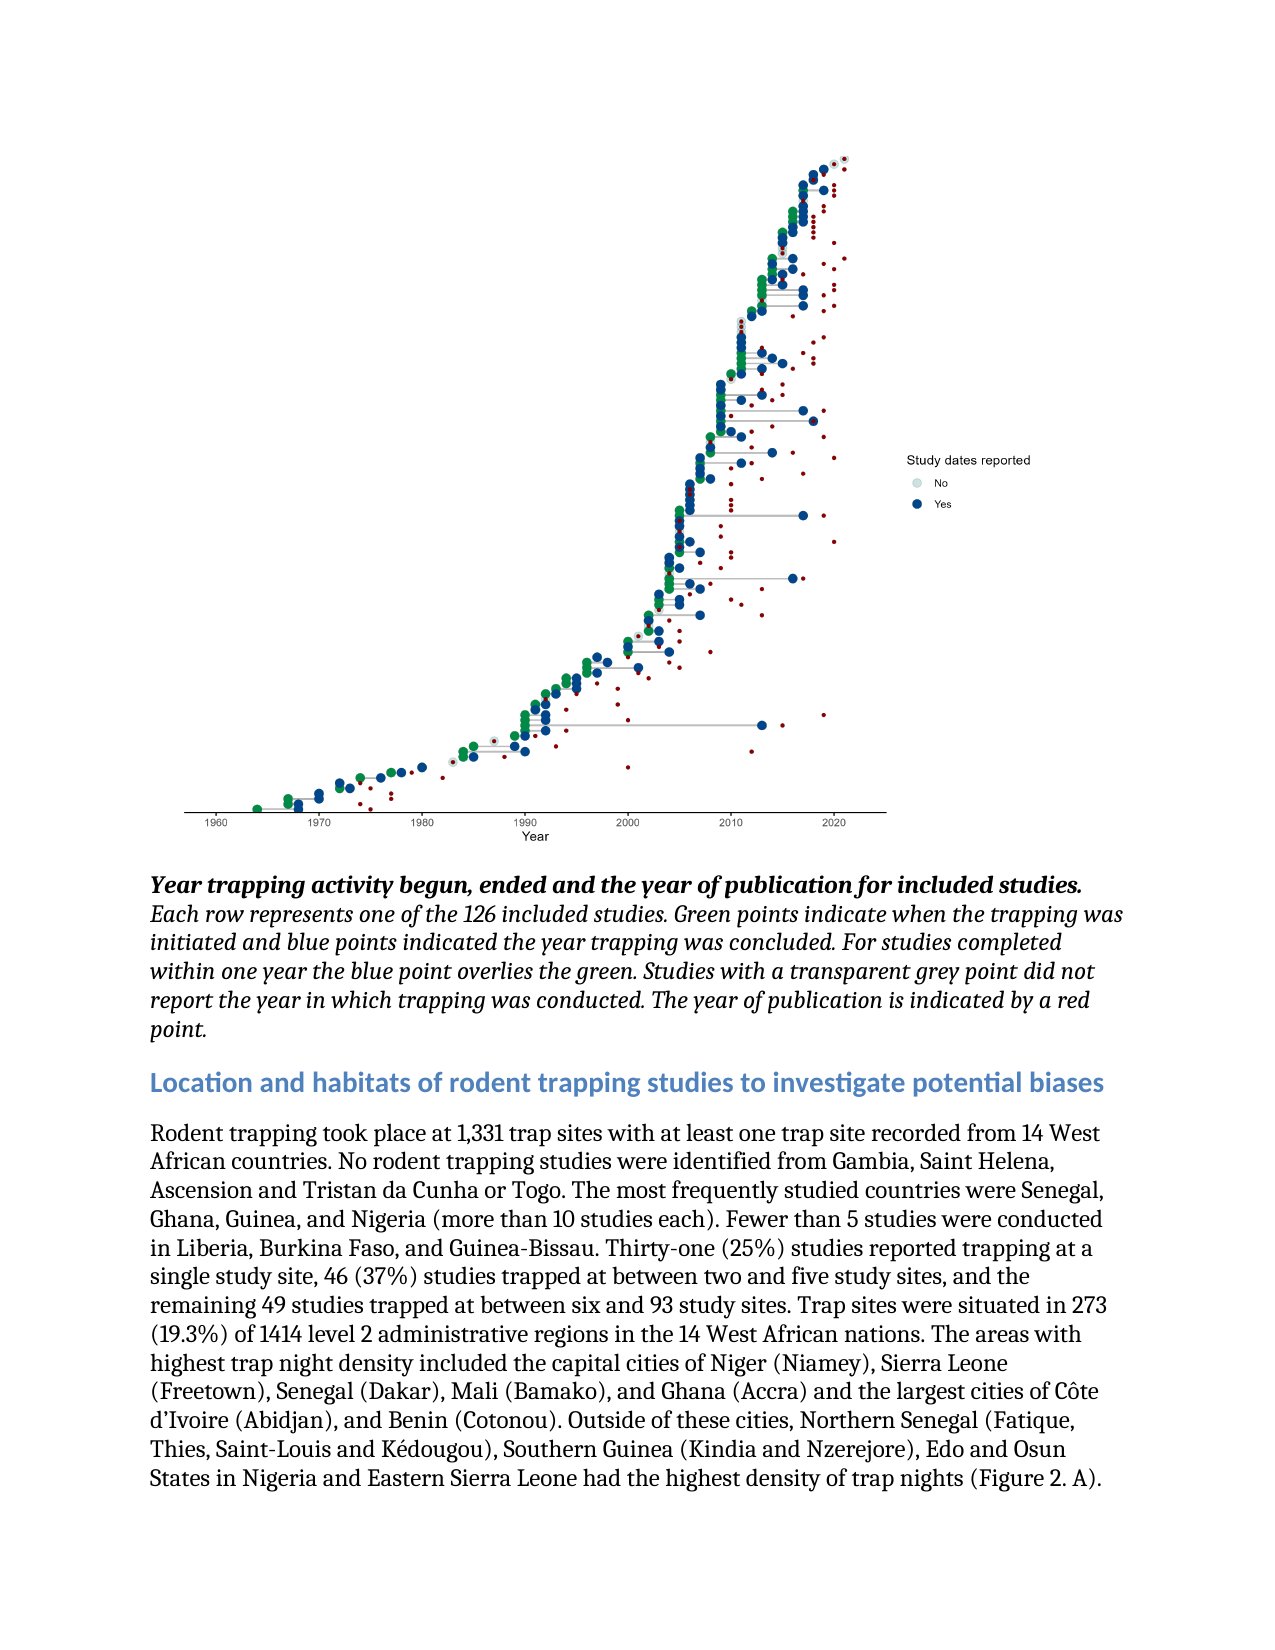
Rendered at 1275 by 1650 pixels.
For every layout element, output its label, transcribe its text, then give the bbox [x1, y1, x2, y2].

subtitle Location and habitats of rodent trapping studies to investigate potential biases [150, 1064, 1125, 1100]
picture [168, 150, 1044, 850]
text Year trapping activity begun, ended and the year of publication for included studies. Each row represents one of the 126 included studies. Green points indicate when the trapping was initiated and blue points indicated the year trapping was concluded. For studies completed within one year the blue point overlies the green. Studies with a transparent grey point did not report the year in which trapping was conducted. The year of publication is indicated by a red point. [150, 871, 1125, 1043]
text Rodent trapping took place at 1,331 trap sites with at least one trap site recorded from 14 West African countries. No rodent trapping studies were identified from Gambia, Saint Helena, Ascension and Tristan da Cunha or Togo. The most frequently studied countries were Senegal, Ghana, Guinea, and Nigeria (more than 10 studies each). Fewer than 5 studies were conducted in Liberia, Burkina Faso, and Guinea-Bissau. Thirty-one (25%) studies reported trapping at a single study site, 46 (37%) studies trapped at between two and five study sites, and the remaining 49 studies trapped at between six and 93 study sites. Trap sites were situated in 273 (19.3%) of 1414 level 2 administrative regions in the 14 West African nations. The areas with highest trap night density included the capital cities of Niger (Niamey), Sierra Leone (Freetown), Senegal (Dakar), Mali (Bamako), and Ghana (Accra) and the largest cities of Côte d’Ivoire (Abidjan), and Benin (Cotonou). Outside of these cities, Northern Senegal (Fatique, Thies, Saint-Louis and Kédougou), Southern Guinea (Kindia and Nzerejore), Edo and Osun States in Nigeria and Eastern Sierra Leone had the highest density of trap nights (Figure 2. A). [150, 1118, 1125, 1492]
